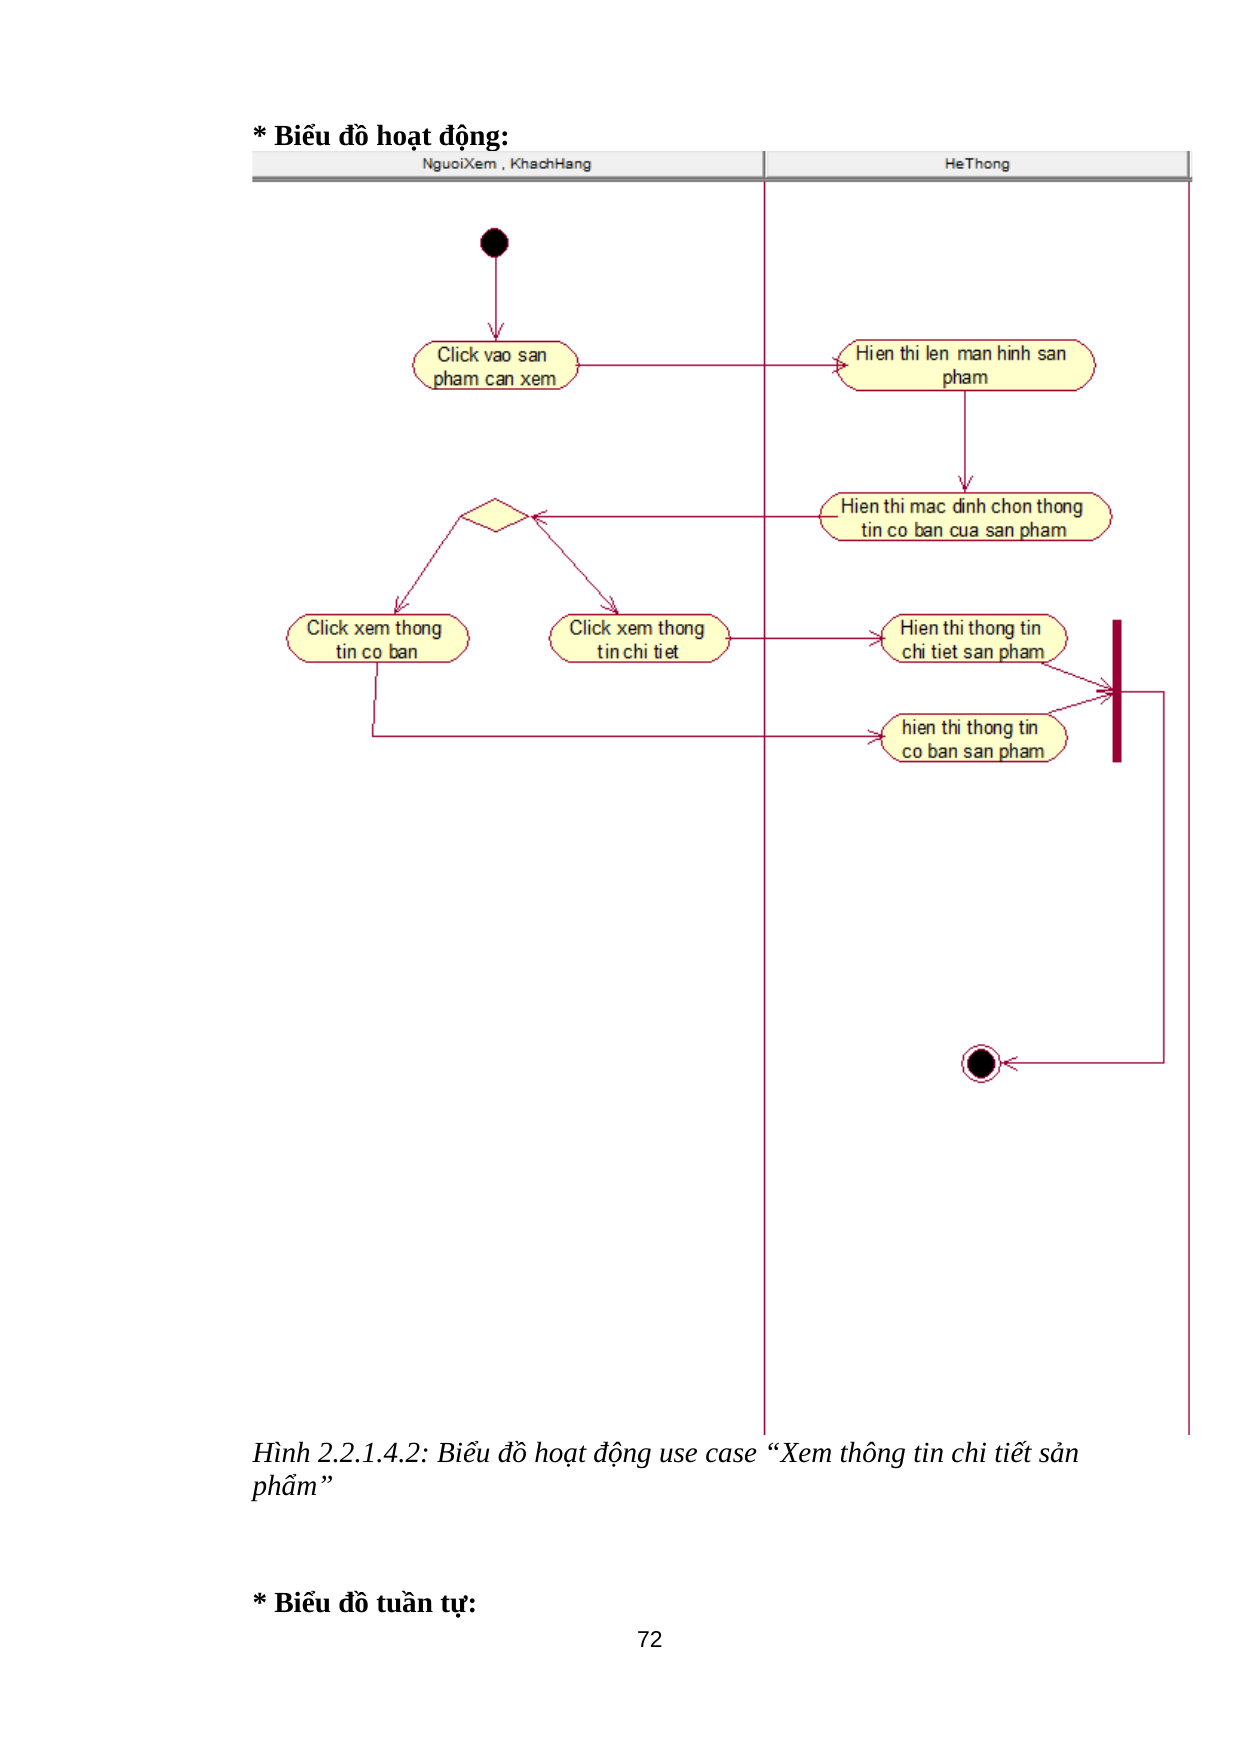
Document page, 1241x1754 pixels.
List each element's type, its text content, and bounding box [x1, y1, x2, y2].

picture [252, 151, 1193, 1435]
text * Biểu đồ hoạt động:Hình 2.2.1.4.2: Biểu đồ hoạt động use case “Xem thông tin chi tiết sản phẩm” [252, 1435, 1122, 1502]
text * Biểu đồ tuần tự: [252, 1586, 1122, 1619]
text * Biểu đồ hoạt động:Hình 2.2.1.4.2: Biểu đồ hoạt động use case “Xem thông tin chi tiết sản phẩm” [252, 118, 1122, 151]
